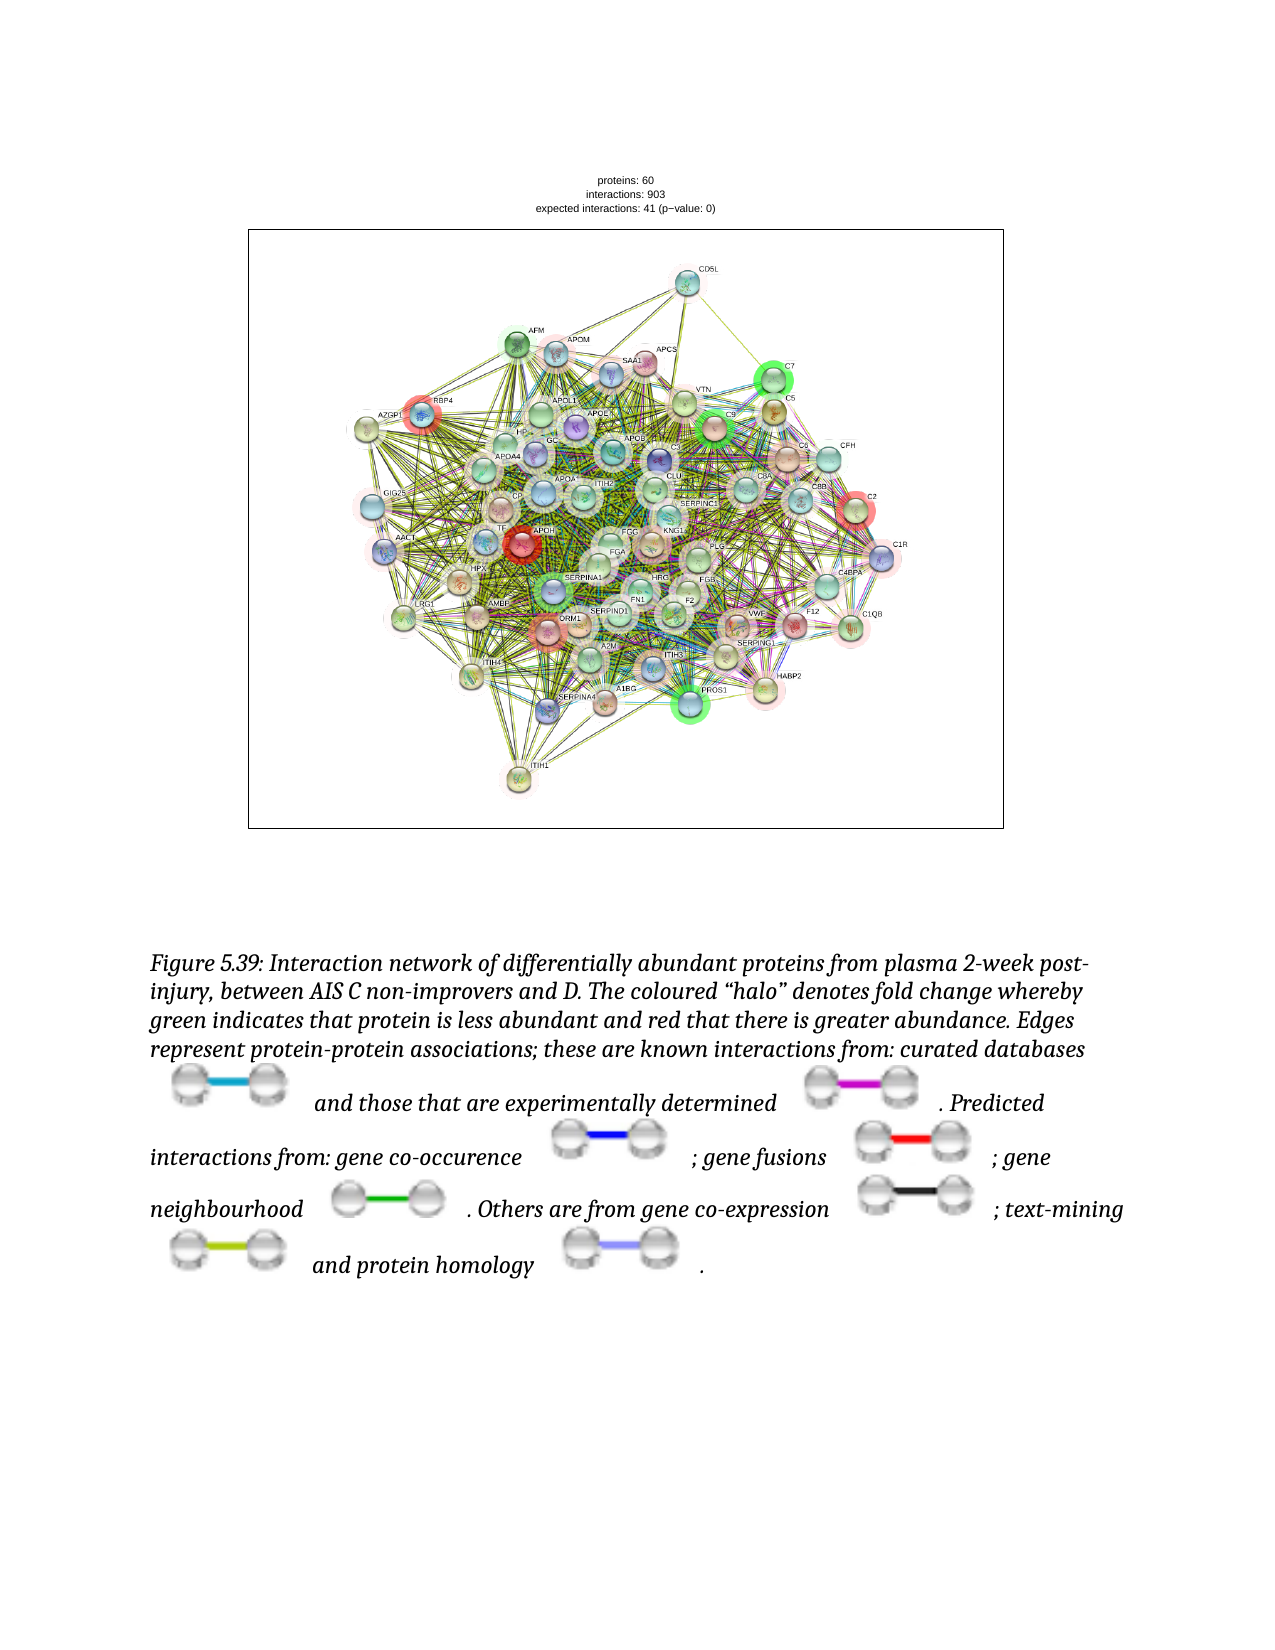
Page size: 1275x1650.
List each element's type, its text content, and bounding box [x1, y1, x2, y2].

picture [801, 1065, 921, 1112]
picture [168, 1226, 288, 1274]
picture [546, 1117, 674, 1166]
picture [854, 1171, 976, 1218]
text Figure 5.39: Interaction network of differentially abundant proteins from plasma 2-week post-injury, between AIS C non-improvers and D. The coloured “halo” denotes fold change whereby green indicates that protein is less abundant and red that there is greater abundance. Edges represent protein-protein associations; these are known interactions from: curated databases and those that are experimentally determined . Predicted interactions from: gene co-occurence ; gene fusions ; gene neighbourhood . Others are from gene co-expression ; text-mining and protein homology . [150, 948, 1125, 1280]
picture [558, 1223, 682, 1274]
picture [328, 1178, 449, 1218]
picture [168, 1063, 290, 1112]
picture [850, 1119, 974, 1166]
